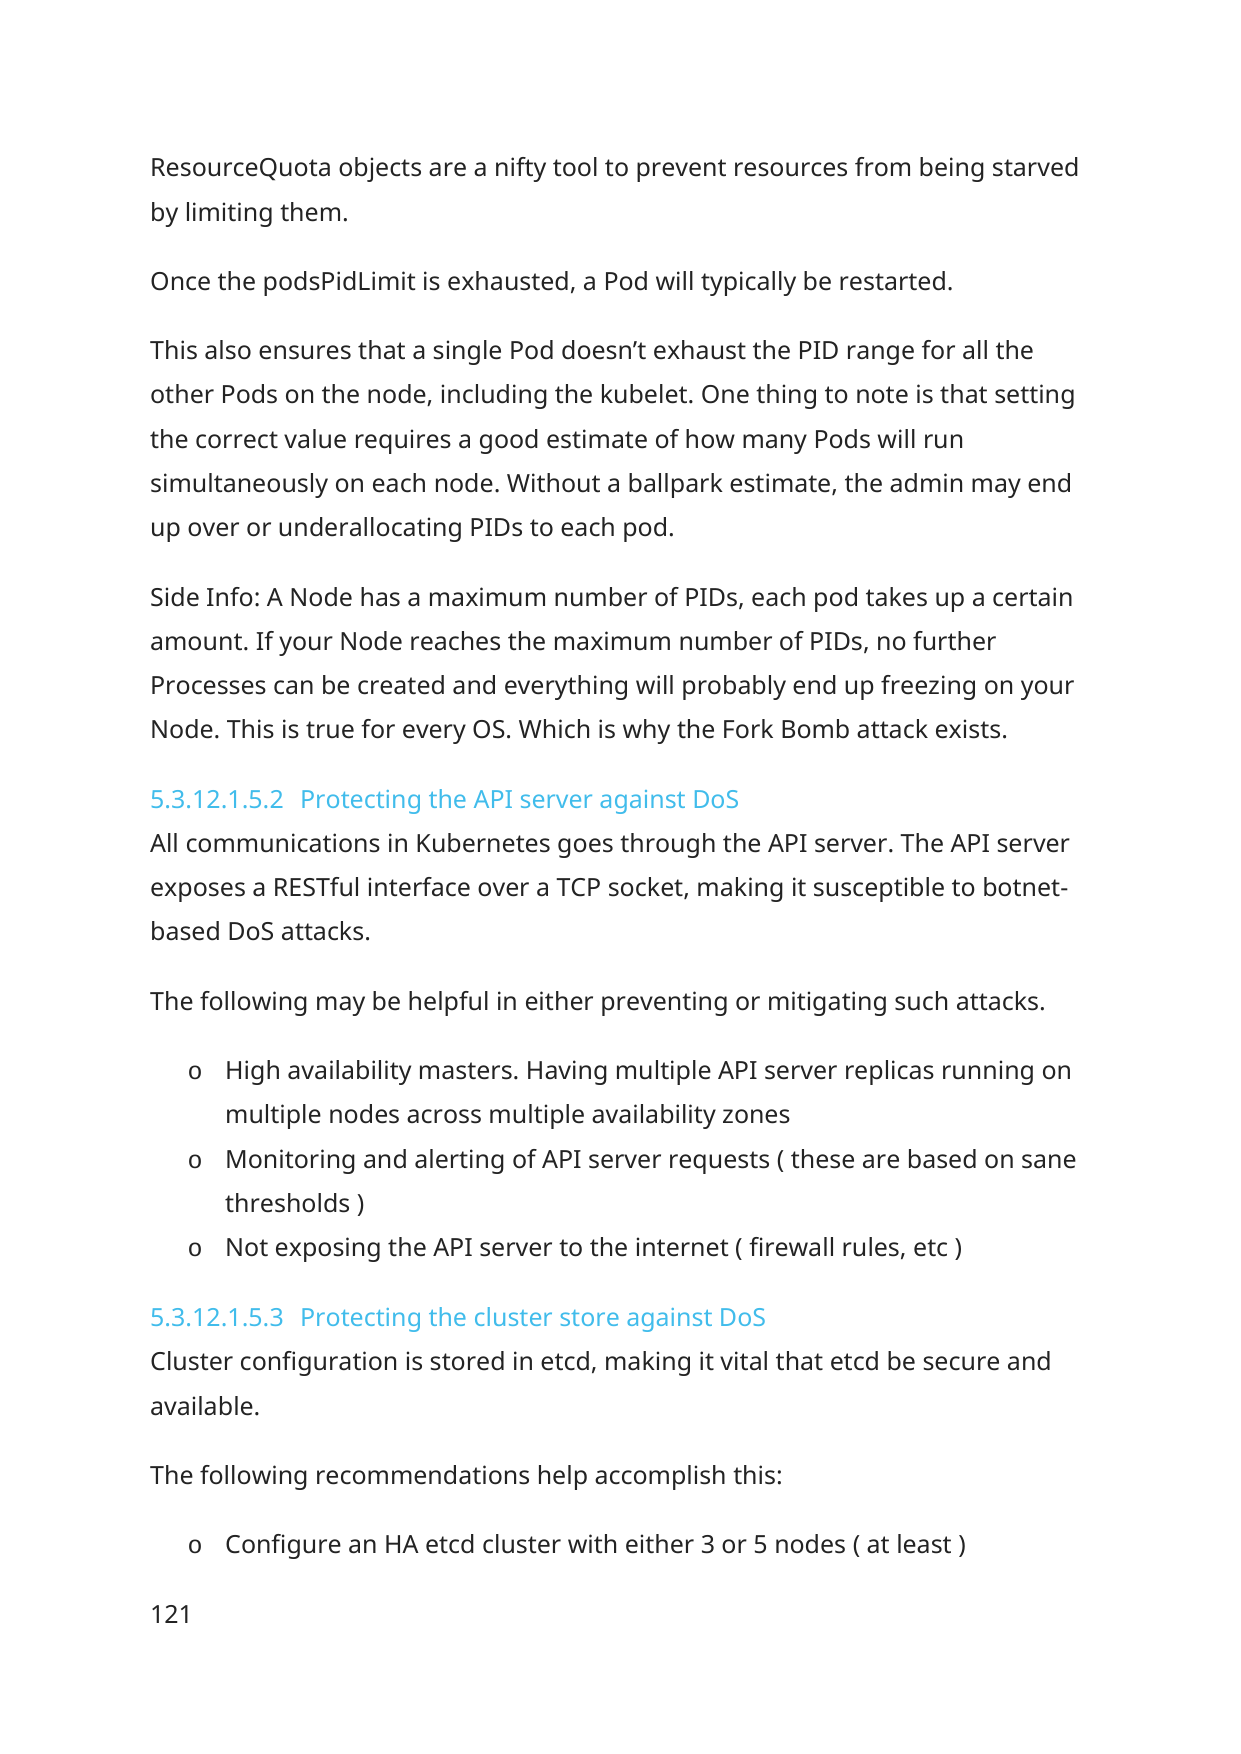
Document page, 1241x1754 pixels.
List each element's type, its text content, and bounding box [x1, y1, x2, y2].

text Side Info: A Node has a maximum number of PIDs, each pod takes up a certain amount. If your Node reaches the maximum number of PIDs, no further Processes can be created and everything will probably end up freezing on your Node. This is true for every OS. Which is why the Fork Bomb attack exists. [150, 579, 1090, 746]
subtitle Protecting the cluster store against DoS [150, 1299, 1090, 1334]
text Once the podsPidLimit is exhausted, a Pod will typically be restarted. [150, 263, 1090, 298]
text The following may be helpful in either preventing or mitigating such attacks. [150, 983, 1090, 1017]
subtitle Protecting the API server against DoS [150, 781, 1090, 815]
list Configure an HA etcd cluster with either 3 or 5 nodes ( at least ) [187, 1527, 1090, 1561]
text ResourceQuota objects are a nifty tool to prevent resources from being starved by limiting them. [150, 150, 1090, 228]
list High availability masters. Having multiple API server replicas running on multiple nodes across multiple availability zones [187, 1053, 1090, 1131]
text Cluster configuration is stored in etcd, making it vital that etcd be secure and available. [150, 1344, 1090, 1422]
text The following recommendations help accomplish this: [150, 1457, 1090, 1491]
text All communications in Kubernetes goes through the API server. The API server exposes a RESTful interface over a TCP socket, making it susceptible to botnet-based DoS attacks. [150, 826, 1090, 948]
list Not exposing the API server to the internet ( firewall rules, etc ) [187, 1230, 1090, 1264]
list Monitoring and alerting of API server requests ( these are based on sane thresholds ) [187, 1141, 1090, 1220]
text This also ensures that a single Pod doesn’t exhaust the PID range for all the other Pods on the node, including the kubelet. One thing to note is that setting the correct value requires a good estimate of how many Pods will run simultaneously on each node. Without a ballpark estimate, the admin may end up over or underallocating PIDs to each pod. [150, 333, 1090, 544]
